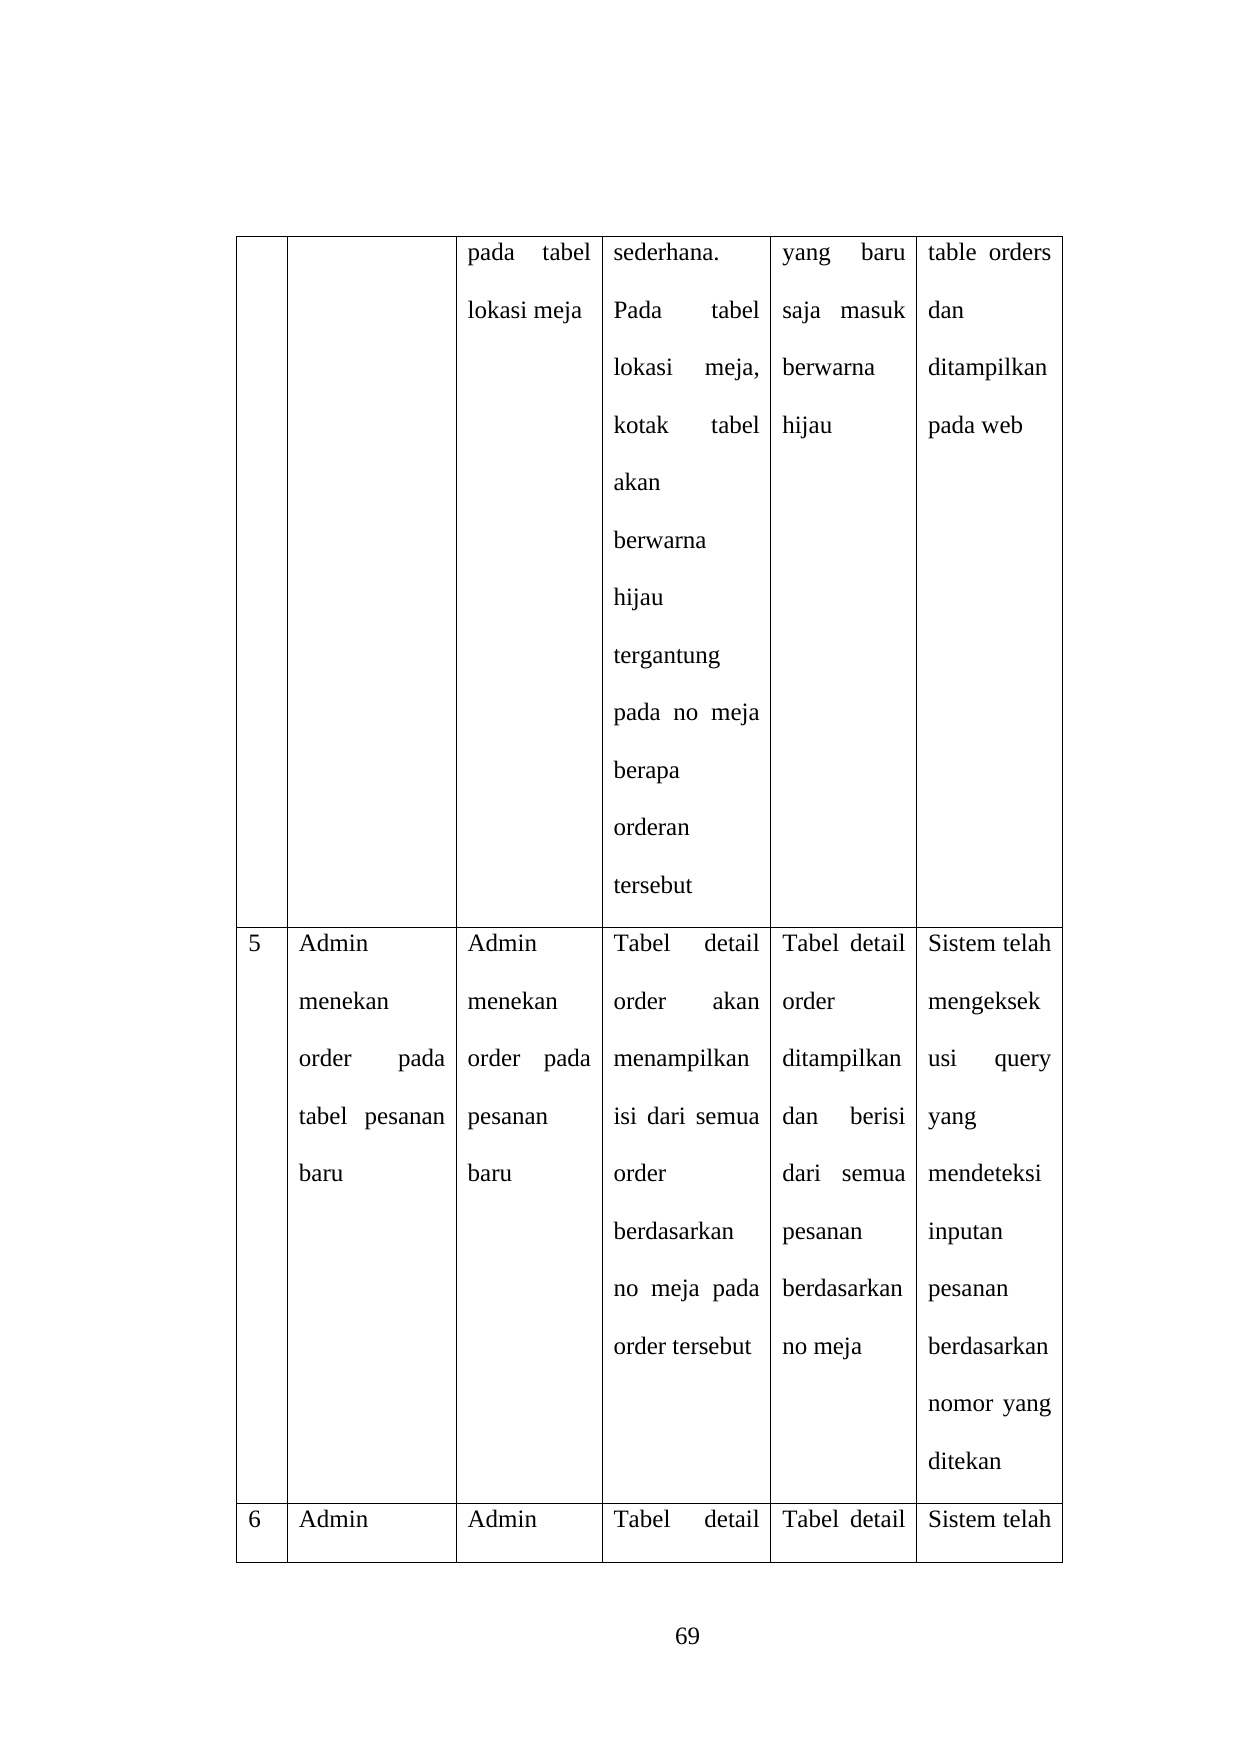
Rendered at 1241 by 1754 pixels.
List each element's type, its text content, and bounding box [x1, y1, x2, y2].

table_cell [288, 1504, 456, 1562]
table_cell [603, 237, 770, 927]
table_cell 6 [237, 1504, 287, 1562]
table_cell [288, 237, 456, 927]
table_cell 5 [237, 928, 287, 1503]
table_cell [457, 237, 602, 927]
table_cell Admin menekan order pada tabel pesanan baru [288, 928, 456, 1503]
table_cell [457, 1504, 602, 1562]
table_cell Tabel detail order akan menampilkan isi dari semua order berdasarkan no meja pada order tersebut [603, 928, 770, 1503]
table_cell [917, 237, 1062, 927]
table_cell Tabel detail order ditampilkan dan berisi dari semua pesanan berdasarkan no meja [771, 928, 916, 1503]
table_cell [771, 237, 916, 927]
table_cell Sistem telah mengeksekusi query yang mendeteksi inputan pesanan berdasarkan nomor yang ditekan [917, 928, 1062, 1503]
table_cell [603, 1504, 770, 1562]
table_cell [917, 1504, 1062, 1562]
table_cell Admin menekan order pada pesanan baru [457, 928, 602, 1503]
table_cell 4 [237, 237, 287, 927]
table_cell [771, 1504, 916, 1562]
